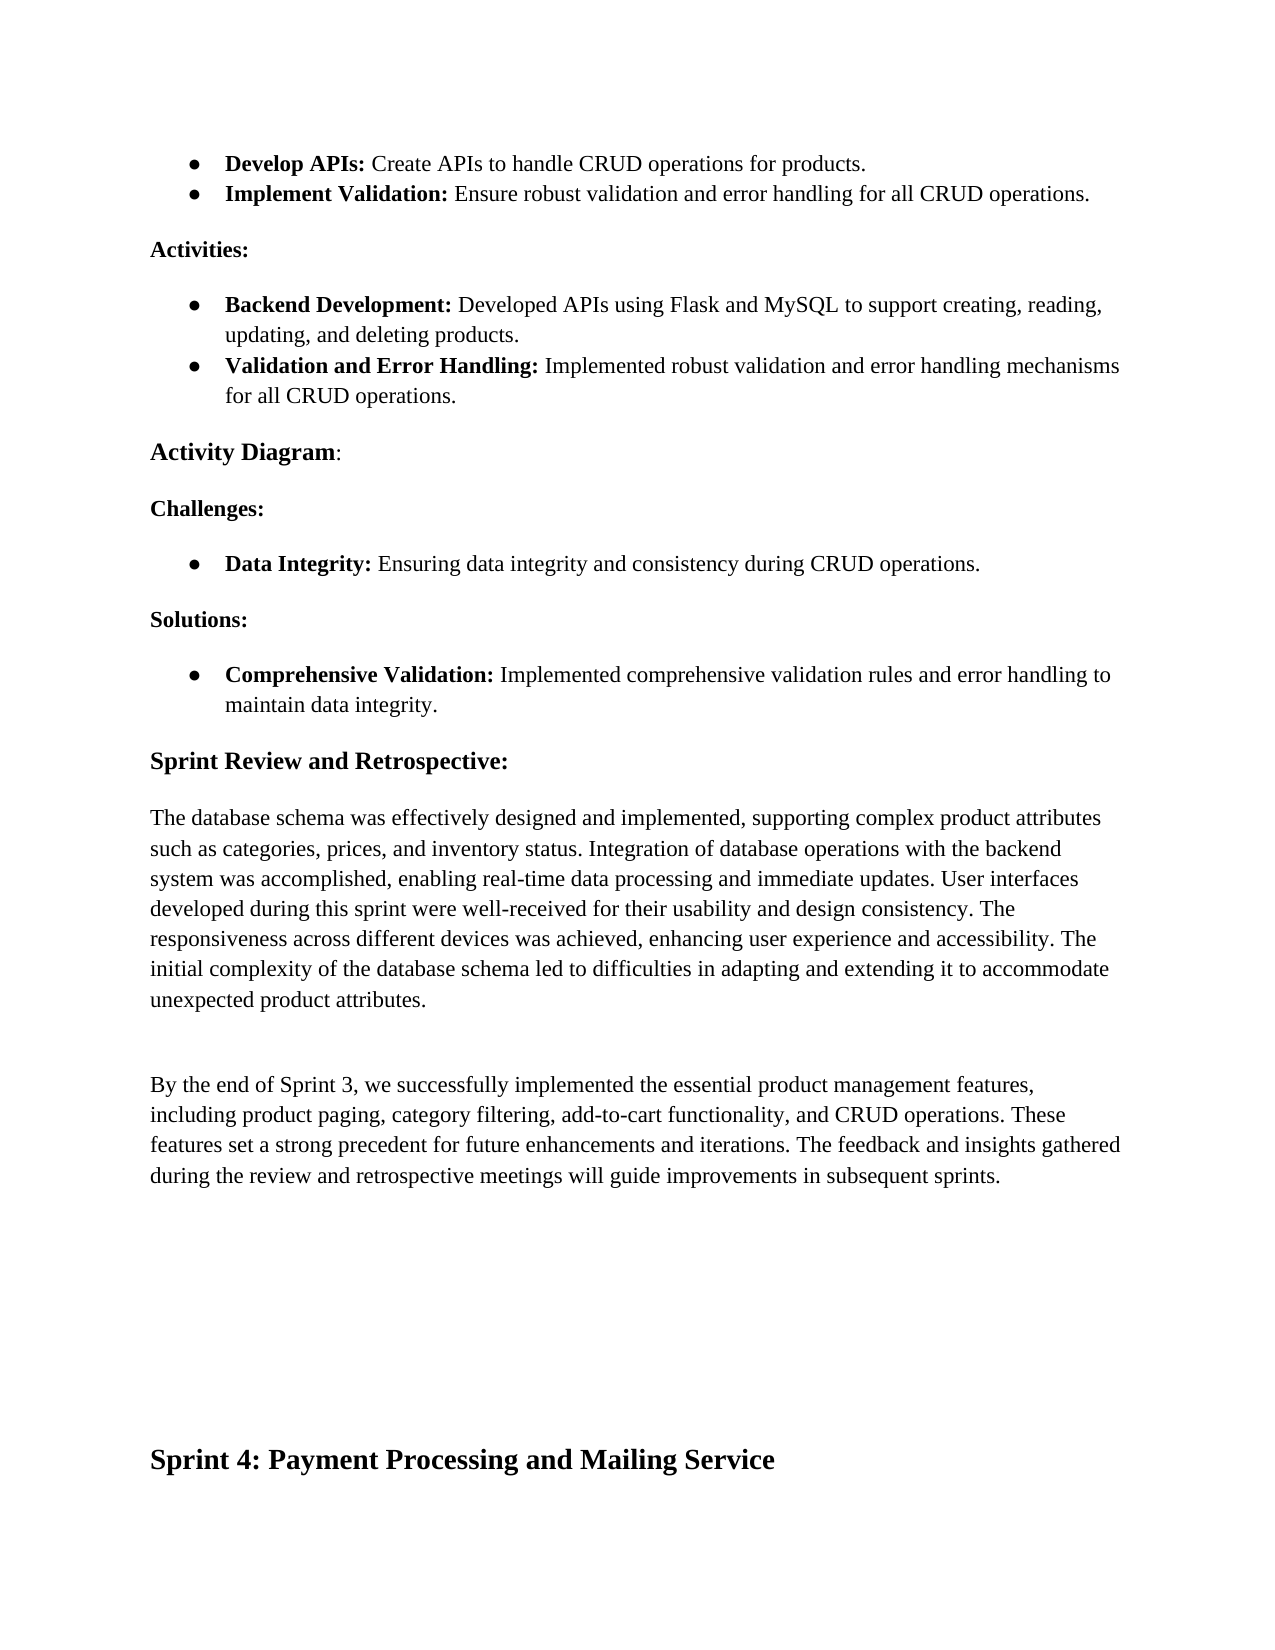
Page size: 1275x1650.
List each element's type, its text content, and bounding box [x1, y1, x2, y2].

list Implement Validation: Ensure robust validation and error handling for all CRUD operations. [187, 180, 1125, 207]
text Activities: [150, 236, 1125, 262]
text Sprint Review and Retrospective: [150, 746, 1125, 775]
text Challenges: [150, 495, 1125, 521]
list Backend Development: Developed APIs using Flask and MySQL to support creating, reading, updating, and deleting products. [187, 291, 1125, 348]
subtitle Sprint 4: Payment Processing and Mailing Service [150, 1442, 1125, 1476]
list Data Integrity: Ensuring data integrity and consistency during CRUD operations. [187, 550, 1125, 577]
text Activity Diagram: [150, 437, 1125, 466]
list Develop APIs: Create APIs to handle CRUD operations for products. [187, 150, 1125, 176]
list Validation and Error Handling: Implemented robust validation and error handling mechanisms for all CRUD operations. [187, 352, 1125, 408]
text Solutions: [150, 606, 1125, 632]
list Comprehensive Validation: Implemented comprehensive validation rules and error handling to maintain data integrity. [187, 661, 1125, 718]
text The database schema was effectively designed and implemented, supporting complex product attributes such as categories, prices, and inventory status. Integration of database operations with the backend system was accomplished, enabling real-time data processing and immediate updates. User interfaces developed during this sprint were well-received for their usability and design consistency. The responsiveness across different devices was achieved, enhancing user experience and accessibility. The initial complexity of the database schema led to difficulties in adapting and extending it to accommodate unexpected product attributes. [150, 804, 1125, 1012]
text By the end of Sprint 3, we successfully implemented the essential product management features, including product paging, category filtering, add-to-cart functionality, and CRUD operations. These features set a strong precedent for future enhancements and iterations. The feedback and insights gathered during the review and retrospective meetings will guide improvements in subsequent sprints. [150, 1071, 1125, 1188]
